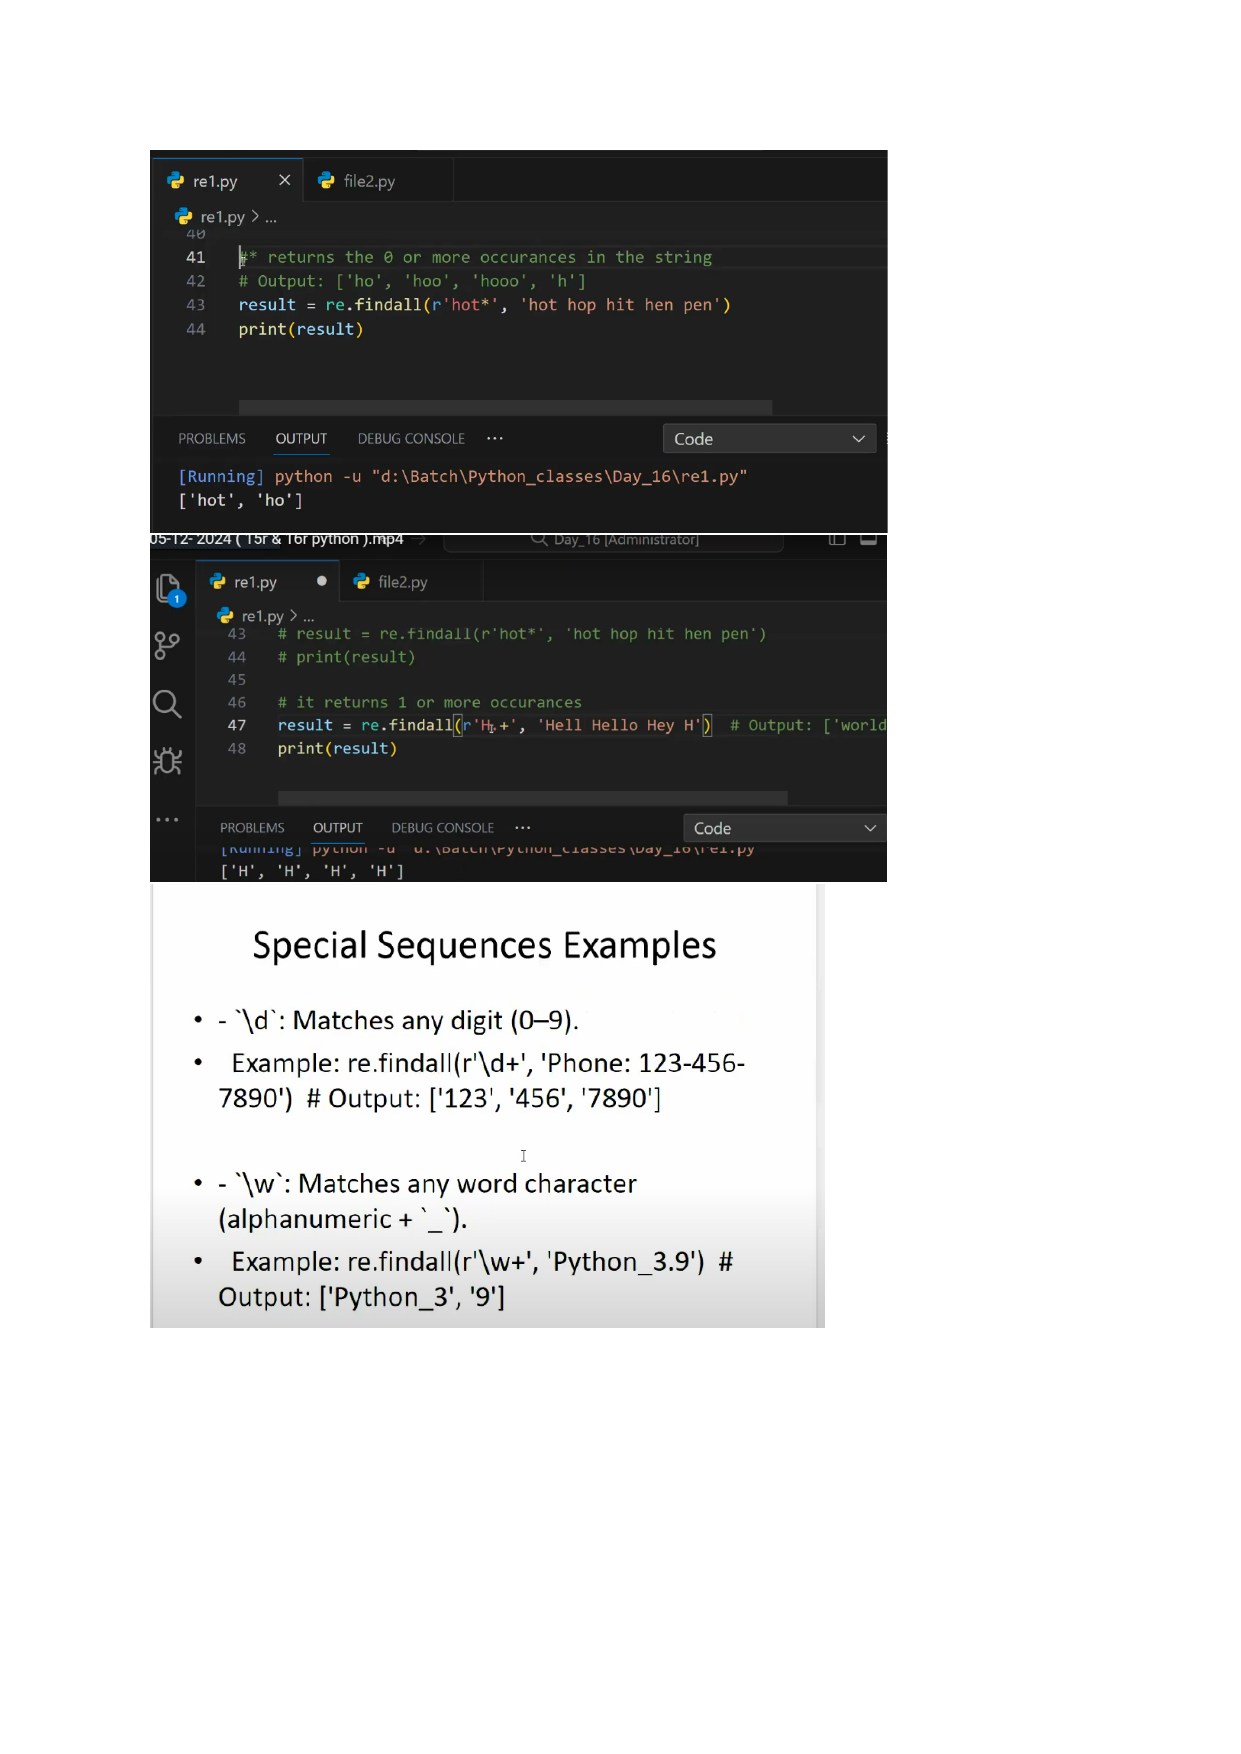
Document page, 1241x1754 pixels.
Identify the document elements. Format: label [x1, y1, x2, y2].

picture [150, 884, 825, 1328]
picture [150, 150, 888, 533]
picture [150, 535, 887, 882]
